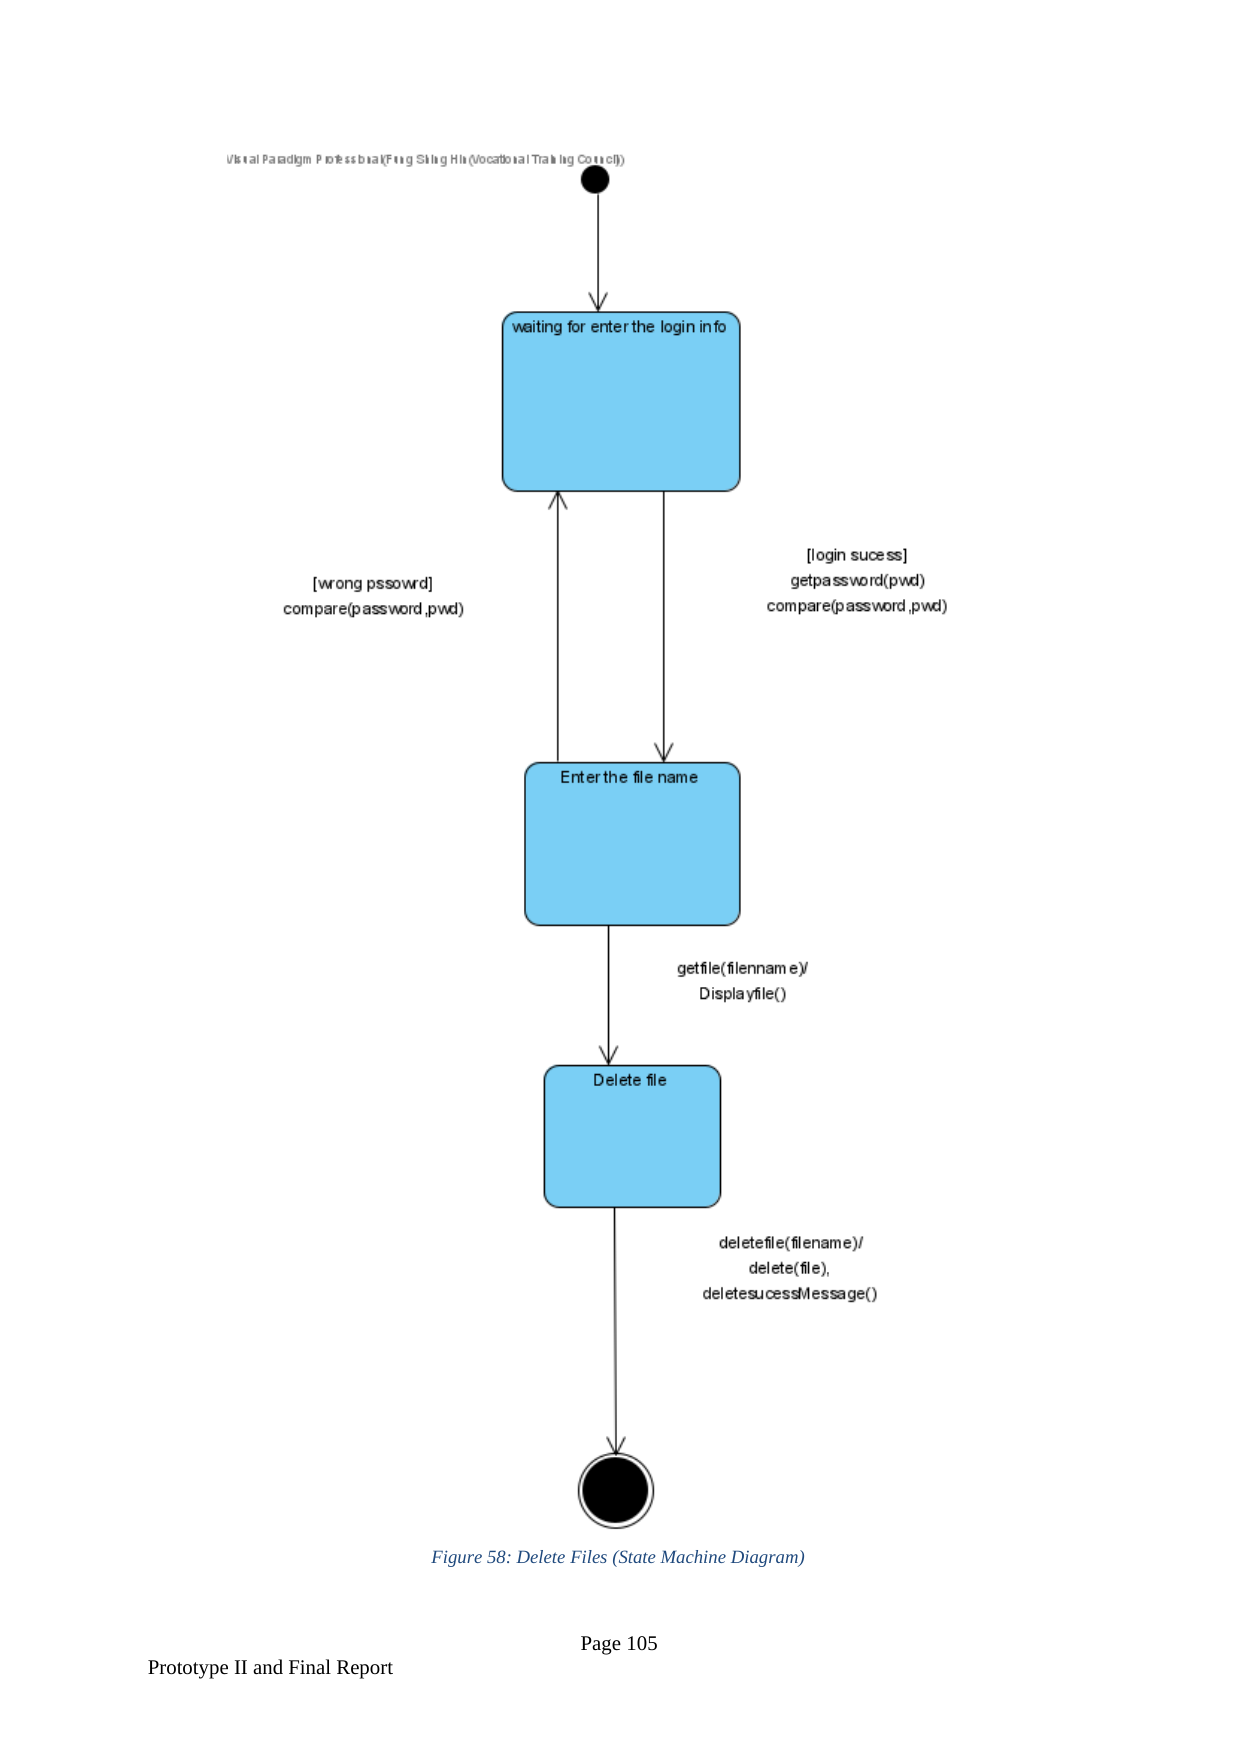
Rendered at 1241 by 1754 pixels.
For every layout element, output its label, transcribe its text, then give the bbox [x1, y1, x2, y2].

picture [227, 150, 1011, 1547]
